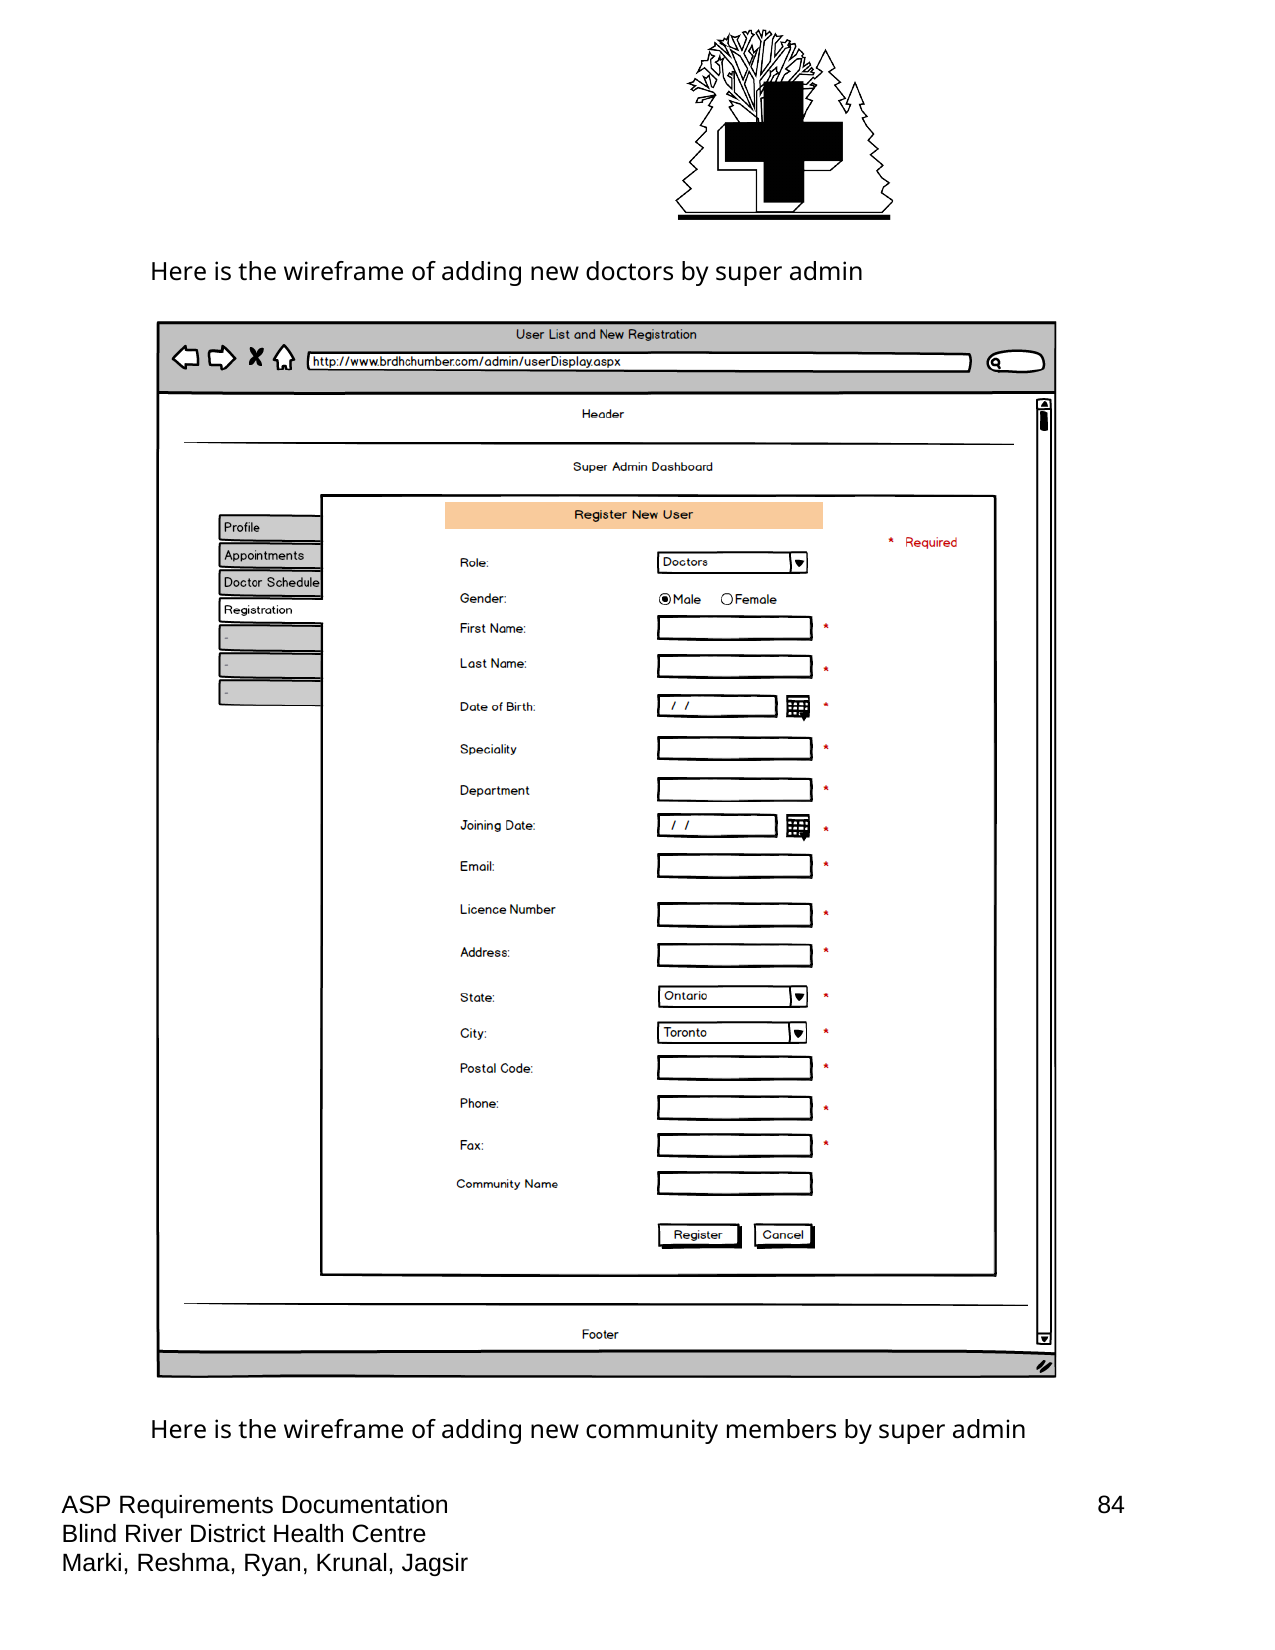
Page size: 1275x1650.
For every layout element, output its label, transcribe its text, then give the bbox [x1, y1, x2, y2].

picture [675, 29, 894, 220]
text Here is the wireframe of adding new community members by super admin [150, 1412, 1125, 1446]
picture [156, 321, 1057, 1378]
text Here is the wireframe of adding new doctors by super admin [150, 253, 1125, 287]
